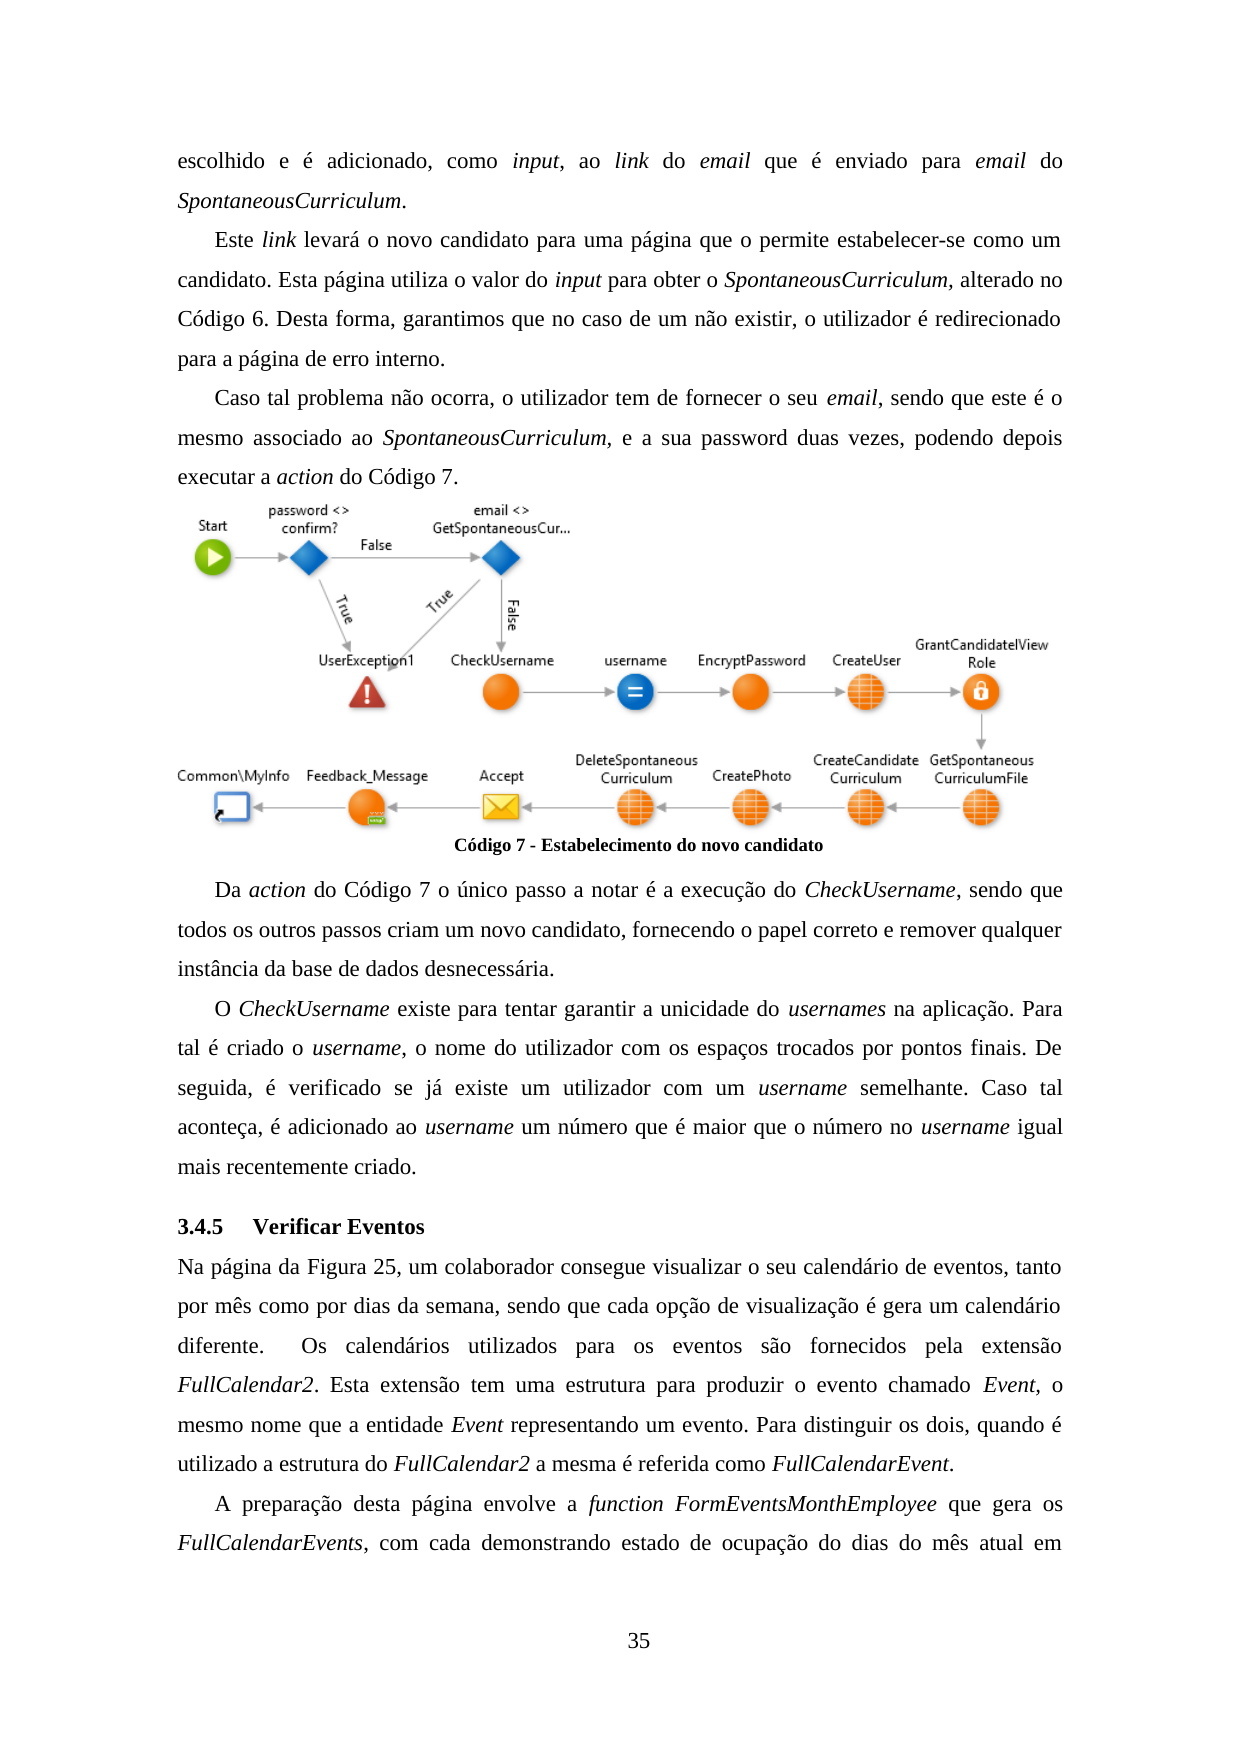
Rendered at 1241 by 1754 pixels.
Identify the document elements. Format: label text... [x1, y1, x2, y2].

text Este link levará o novo candidato para uma página que o permite estabelecer-se como um candidato. Esta página utiliza o valor do input para obter o SpontaneousCurriculum, alterado no Código 6. Desta forma, garantimos que no caso de um não existir, o utilizador é redirecionado para a página de erro interno. [177, 227, 1063, 371]
text Código 7 - Estabelecimento do novo candidato [177, 835, 1063, 856]
text Caso tal problema não ocorra, o utilizador tem de fornecer o seu email, sendo que este é o mesmo associado ao SpontaneousCurriculum, e a sua password duas vezes, podendo depois executar a action do Código 7. [177, 384, 1063, 490]
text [177, 1489, 1063, 1555]
text Da action do Código 7 o único passo a notar é a execução do CheckUsername, sendo que todos os outros passos criam um novo candidato, fornecendo o papel correto e remover qualquer instância da base de dados desnecessária. [177, 877, 1063, 982]
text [177, 148, 1063, 213]
picture [177, 502, 1063, 835]
text Na página da Figura 25, um colaborador consegue visualizar o seu calendário de eventos, tanto por mês como por dias da semana, sendo que cada opção de visualização é gera um calendário diferente. Os calendários utilizados para os eventos são fornecidos pela extensão FullCalendar2. Esta extensão tem uma estrutura para produzir o evento chamado Event, o mesmo nome que a entidade Event representando um evento. Para distinguir os dois, quando é utilizado a estrutura do FullCalendar2 a mesma é referida como FullCalendarEvent. [177, 1253, 1063, 1476]
text O CheckUsername existe para tentar garantir a unicidade do usernames na aplicação. Para tal é criado o username, o nome do utilizador com os espaços trocados por pontos finais. De seguida, é verificado se já existe um utilizador com um username semelhante. Caso tal aconteça, é adicionado ao username um número que é maior que o número no username igual mais recentemente criado. [177, 995, 1063, 1179]
subtitle Verificar Eventos [177, 1213, 1063, 1239]
